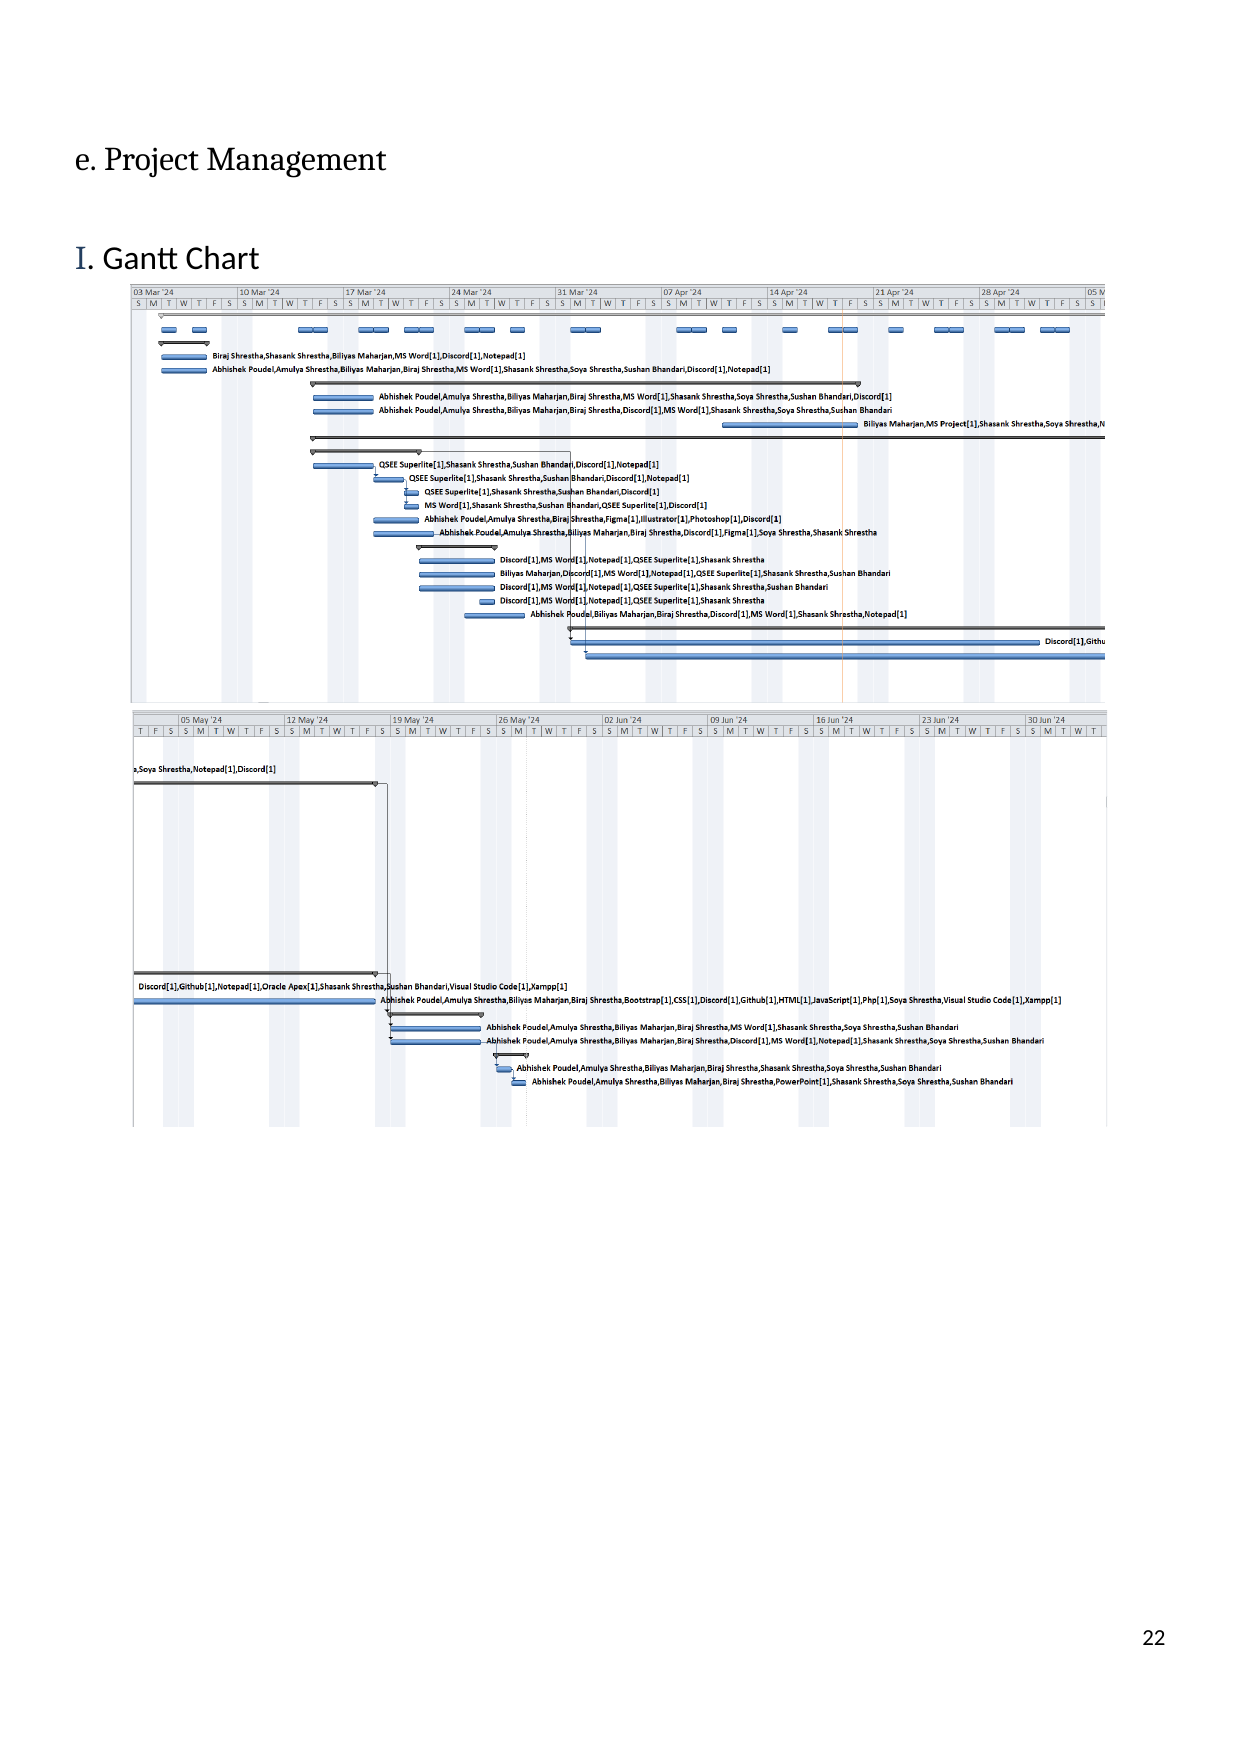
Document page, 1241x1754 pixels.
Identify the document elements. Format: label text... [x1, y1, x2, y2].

picture [132, 710, 1108, 1127]
picture [130, 284, 1105, 703]
subtitle e. Project Management [75, 140, 1165, 178]
subtitle I. Gantt Chart [75, 237, 1165, 278]
